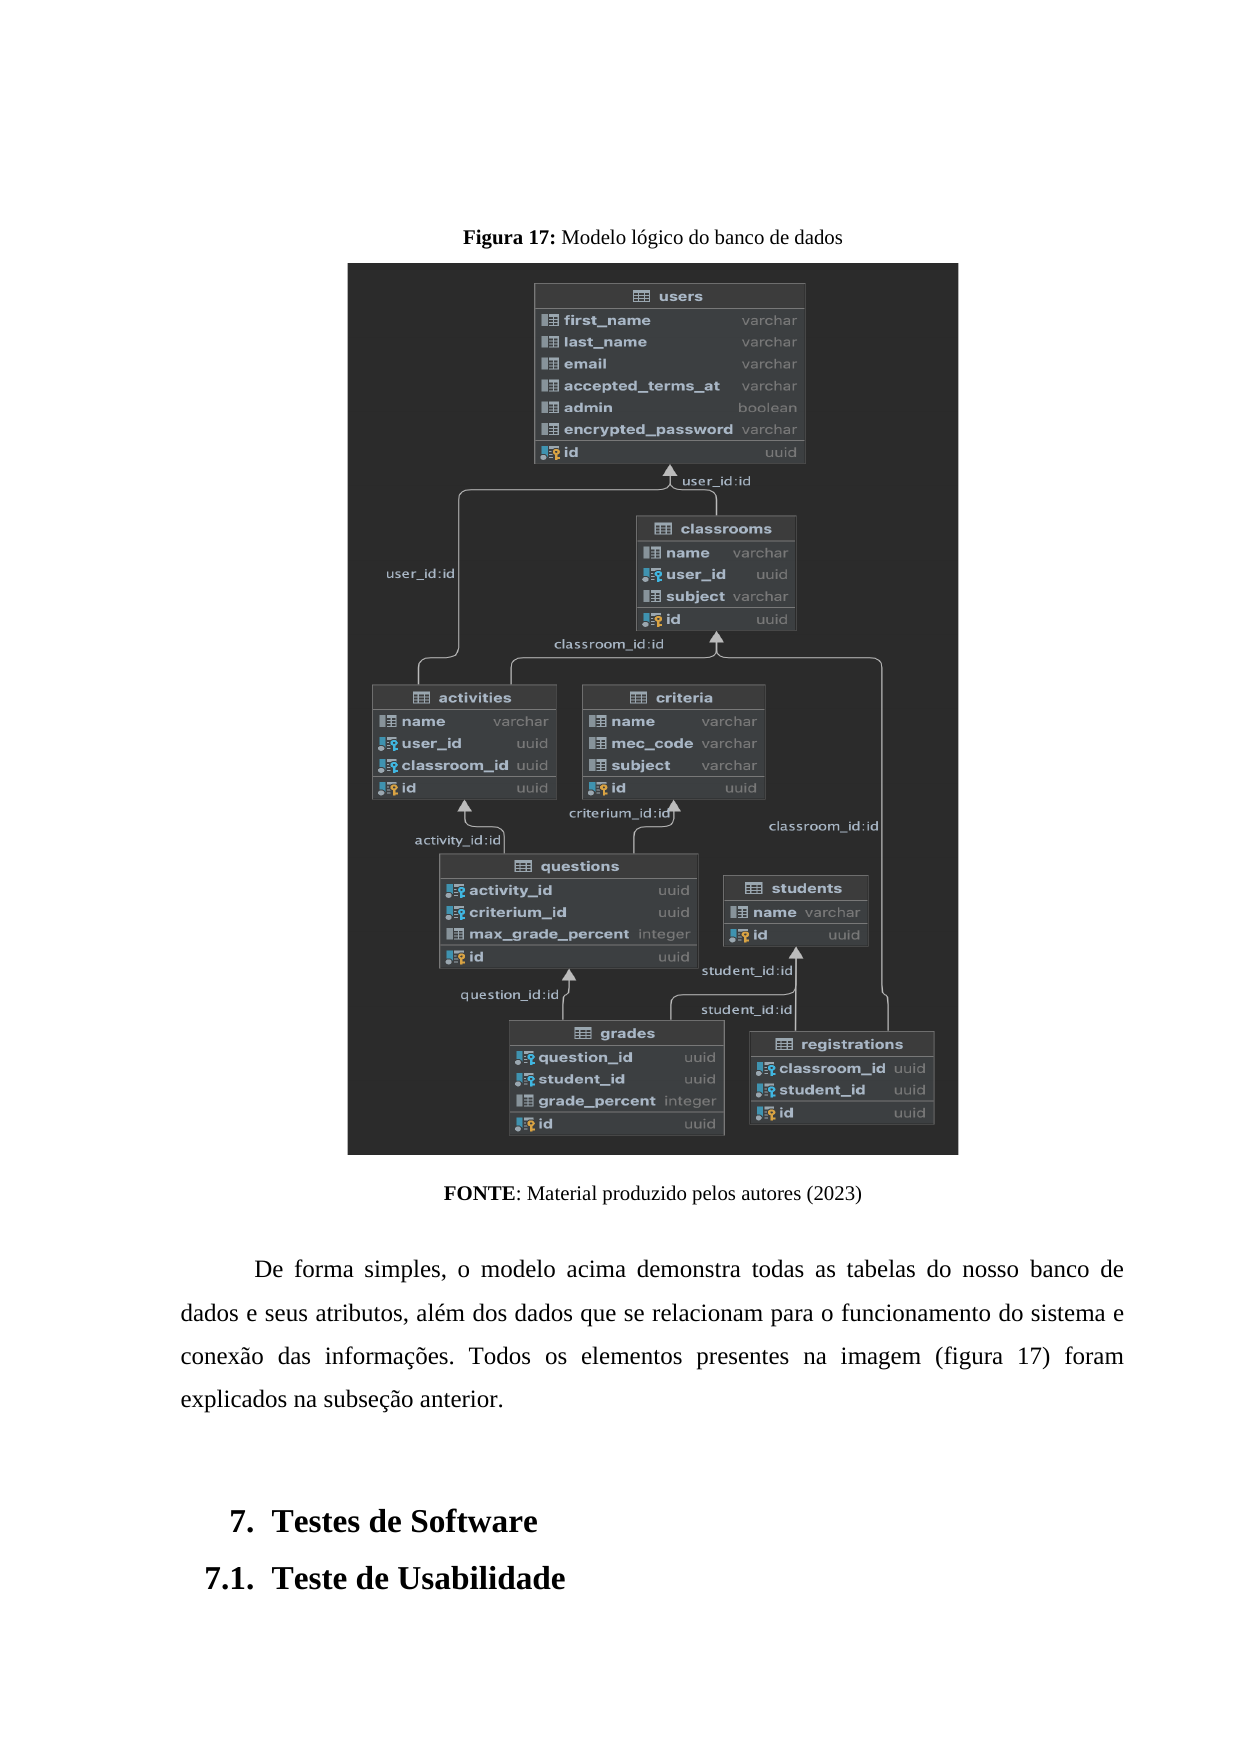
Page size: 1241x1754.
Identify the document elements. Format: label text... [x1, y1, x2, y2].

subtitle Testes de Software [180, 1501, 1125, 1539]
text FONTE: Material produzido pelos autores (2023) [180, 1181, 1125, 1205]
text De forma simples, o modelo acima demonstra todas as tabelas do nosso banco de dados e seus atributos, além dos dados que se relacionam para o funcionamento do sistema e conexão das informações. Todos os elementos presentes na imagem (figura 17) foram explicados na subseção anterior. [180, 1254, 1125, 1413]
picture [347, 263, 959, 1155]
subtitle Teste de Usabilidade [180, 1558, 1125, 1597]
